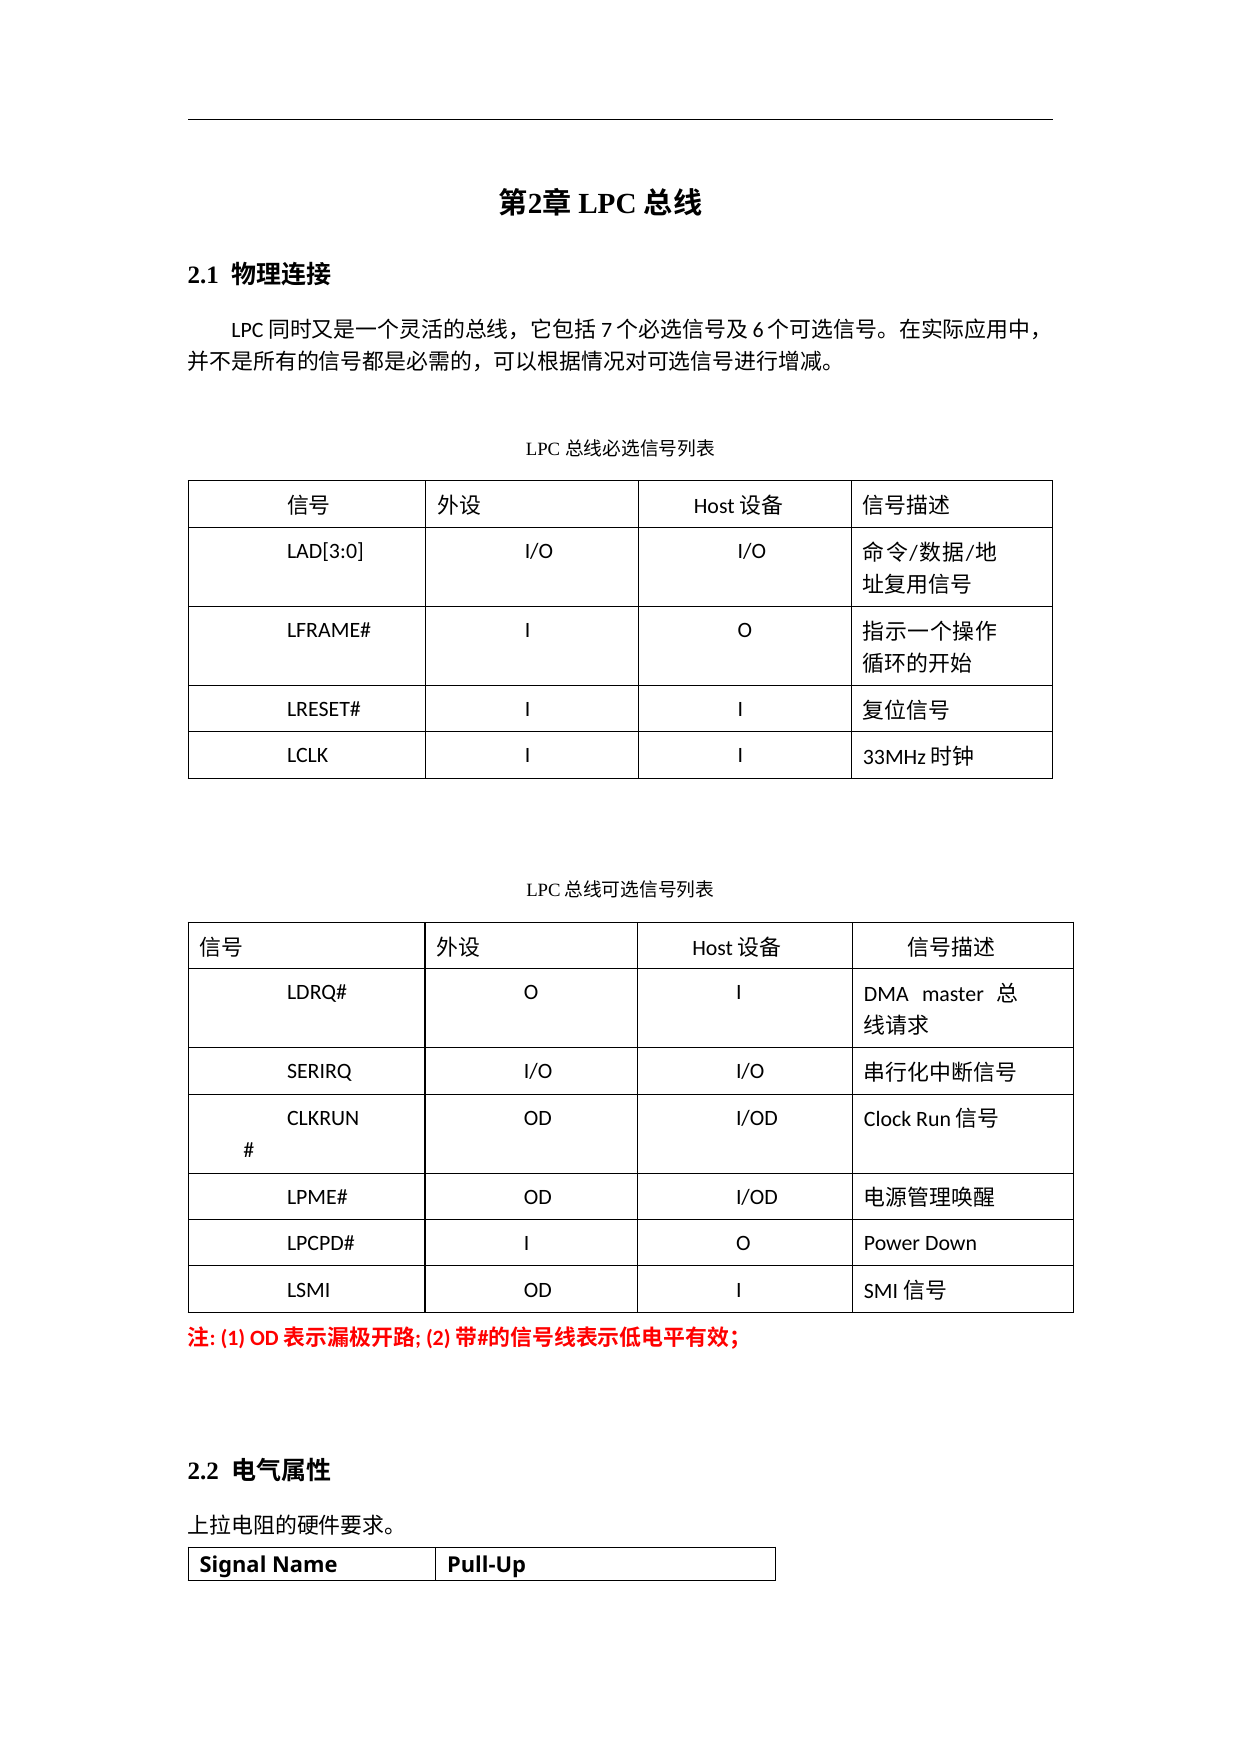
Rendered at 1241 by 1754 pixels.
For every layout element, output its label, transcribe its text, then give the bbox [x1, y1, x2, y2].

table_header 外设 [426, 923, 637, 968]
table_cell I/O [426, 1048, 637, 1093]
table_cell LAD[3:0] [189, 528, 425, 606]
table_cell LDRQ# [189, 969, 424, 1047]
table_cell CLKRUN# [189, 1095, 424, 1172]
table_cell I/OD [638, 1174, 852, 1219]
table_cell DMA master总线请求 [853, 969, 1073, 1047]
table_cell I/O [638, 1048, 852, 1093]
table_header Signal Name [189, 1548, 435, 1580]
table_cell LPME# [189, 1174, 424, 1219]
table_cell I [426, 607, 638, 685]
subtitle LPC 总线 [187, 168, 1053, 233]
table_header Host 设备 [638, 923, 852, 968]
table_cell OD [426, 1266, 637, 1312]
table_header Host 设备 [639, 481, 851, 527]
table_cell Clock Run信号 [853, 1095, 1073, 1172]
text 注: (1) OD 表示漏极开路; (2) 带#的信号线表示低电平有效； [187, 1319, 1053, 1352]
table_cell 指示一个操作循环的开始 [852, 607, 1052, 685]
table_cell I [638, 1266, 852, 1312]
text 上拉电阻的硬件要求。 [187, 1508, 1053, 1540]
subtitle 电气属性 [187, 1436, 1053, 1501]
table_cell SMI 信号 [853, 1266, 1073, 1312]
table_cell 串行化中断信号 [853, 1048, 1073, 1093]
table_cell LRESET# [189, 686, 425, 731]
table_header Pull-Up [436, 1548, 775, 1580]
table_cell LCLK [189, 732, 425, 778]
table_cell 电源管理唤醒 [853, 1174, 1073, 1219]
text LPC总线可选信号列表 [187, 872, 1053, 905]
table_cell O [638, 1220, 852, 1265]
table_cell I/O [426, 528, 638, 606]
table_cell I [638, 969, 852, 1047]
table_cell 命令/数据/地址复用信号 [852, 528, 1052, 606]
table_cell LPCPD# [189, 1220, 424, 1265]
table_cell I [426, 1220, 637, 1265]
table_cell OD [426, 1174, 637, 1219]
table_cell Power Down [853, 1220, 1073, 1265]
table_cell 33MHz时钟 [852, 732, 1052, 778]
table_cell O [426, 969, 637, 1047]
table_cell LFRAME# [189, 607, 425, 685]
table_header 信号描述 [853, 923, 1073, 968]
table_cell I/O [639, 528, 851, 606]
table_header 外设 [426, 481, 638, 527]
table_header 信号 [189, 923, 424, 968]
subtitle 物理连接 [187, 240, 1053, 305]
table_cell 复位信号 [852, 686, 1052, 731]
table_cell O [639, 607, 851, 685]
table_header 信号 [189, 481, 425, 527]
table_cell I [426, 686, 638, 731]
table_cell OD [426, 1095, 637, 1172]
table_cell I/OD [638, 1095, 852, 1172]
table_cell I [639, 686, 851, 731]
table_cell SERIRQ [189, 1048, 424, 1093]
table_cell I [426, 732, 638, 778]
table_header 信号描述 [852, 481, 1052, 527]
text LPC 总线必选信号列表 [187, 431, 1053, 464]
text LPC同时又是一个灵活的总线，它包括7个必选信号及6个可选信号。在实际应用中，并不是所有的信号都是必需的，可以根据情况对可选信号进行增减。 [187, 311, 1053, 376]
table_cell LSMI [189, 1266, 424, 1312]
table_cell I [639, 732, 851, 778]
